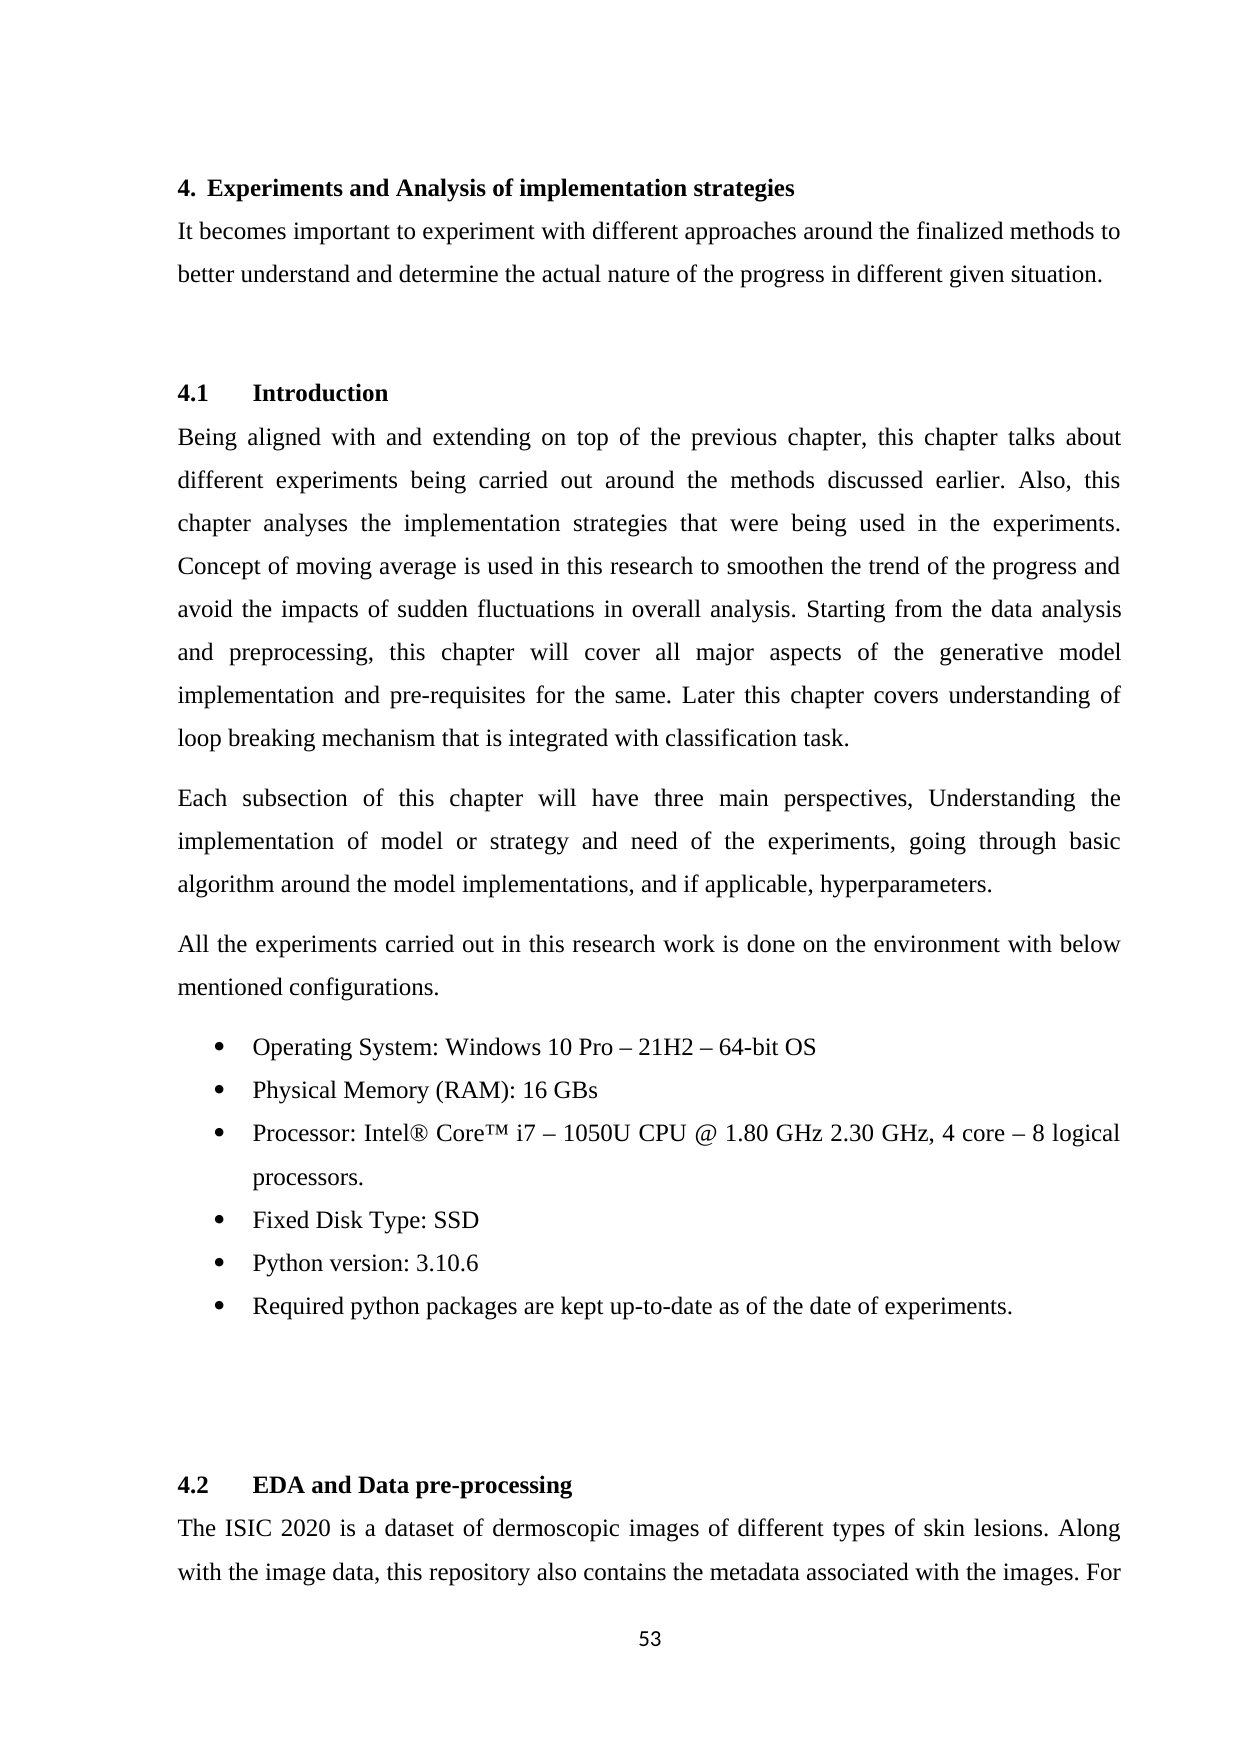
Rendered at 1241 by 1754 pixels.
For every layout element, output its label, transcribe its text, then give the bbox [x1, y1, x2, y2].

text Each subsection of this chapter will have three main perspectives, Understanding the implementation of model or strategy and need of the experiments, going through basic algorithm around the model implementations, and if applicable, hyperparameters. [177, 783, 1122, 898]
text It becomes important to experiment with different approaches around the finalized methods to better understand and determine the actual nature of the progress in different given situation. [177, 216, 1122, 288]
list Operating System: Windows 10 Pro – 21H2 – 64-bit OS [215, 1032, 1122, 1061]
subtitle Experiments and Analysis of implementation strategies [177, 173, 1122, 201]
list Fixed Disk Type: SSD [215, 1205, 1122, 1233]
list Physical Memory (RAM): 16 GBs [215, 1075, 1122, 1104]
text Being aligned with and extending on top of the previous chapter, this chapter talks about different experiments being carried out around the methods discussed earlier. Also, this chapter analyses the implementation strategies that were being used in the experiments. Concept of moving average is used in this research to smoothen the trend of the progress and avoid the impacts of sudden fluctuations in overall analysis. Starting from the data analysis and preprocessing, this chapter will cover all major aspects of the generative model implementation and pre-requisites for the same. Later this chapter covers understanding of loop breaking mechanism that is integrated with classification task. [177, 422, 1122, 752]
list Required python packages are kept up-to-date as of the date of experiments. [215, 1291, 1122, 1320]
list Introduction [177, 378, 1122, 407]
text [177, 1513, 1122, 1585]
text All the experiments carried out in this research work is done on the environment with below mentioned configurations. [177, 929, 1122, 1001]
list Processor: Intel® Core™ i7 – 1050U CPU @ 1.80 GHz 2.30 GHz, 4 core – 8 logical processors. [215, 1118, 1122, 1190]
list EDA and Data pre-processing [177, 1470, 1122, 1499]
list Python version: 3.10.6 [215, 1248, 1122, 1277]
